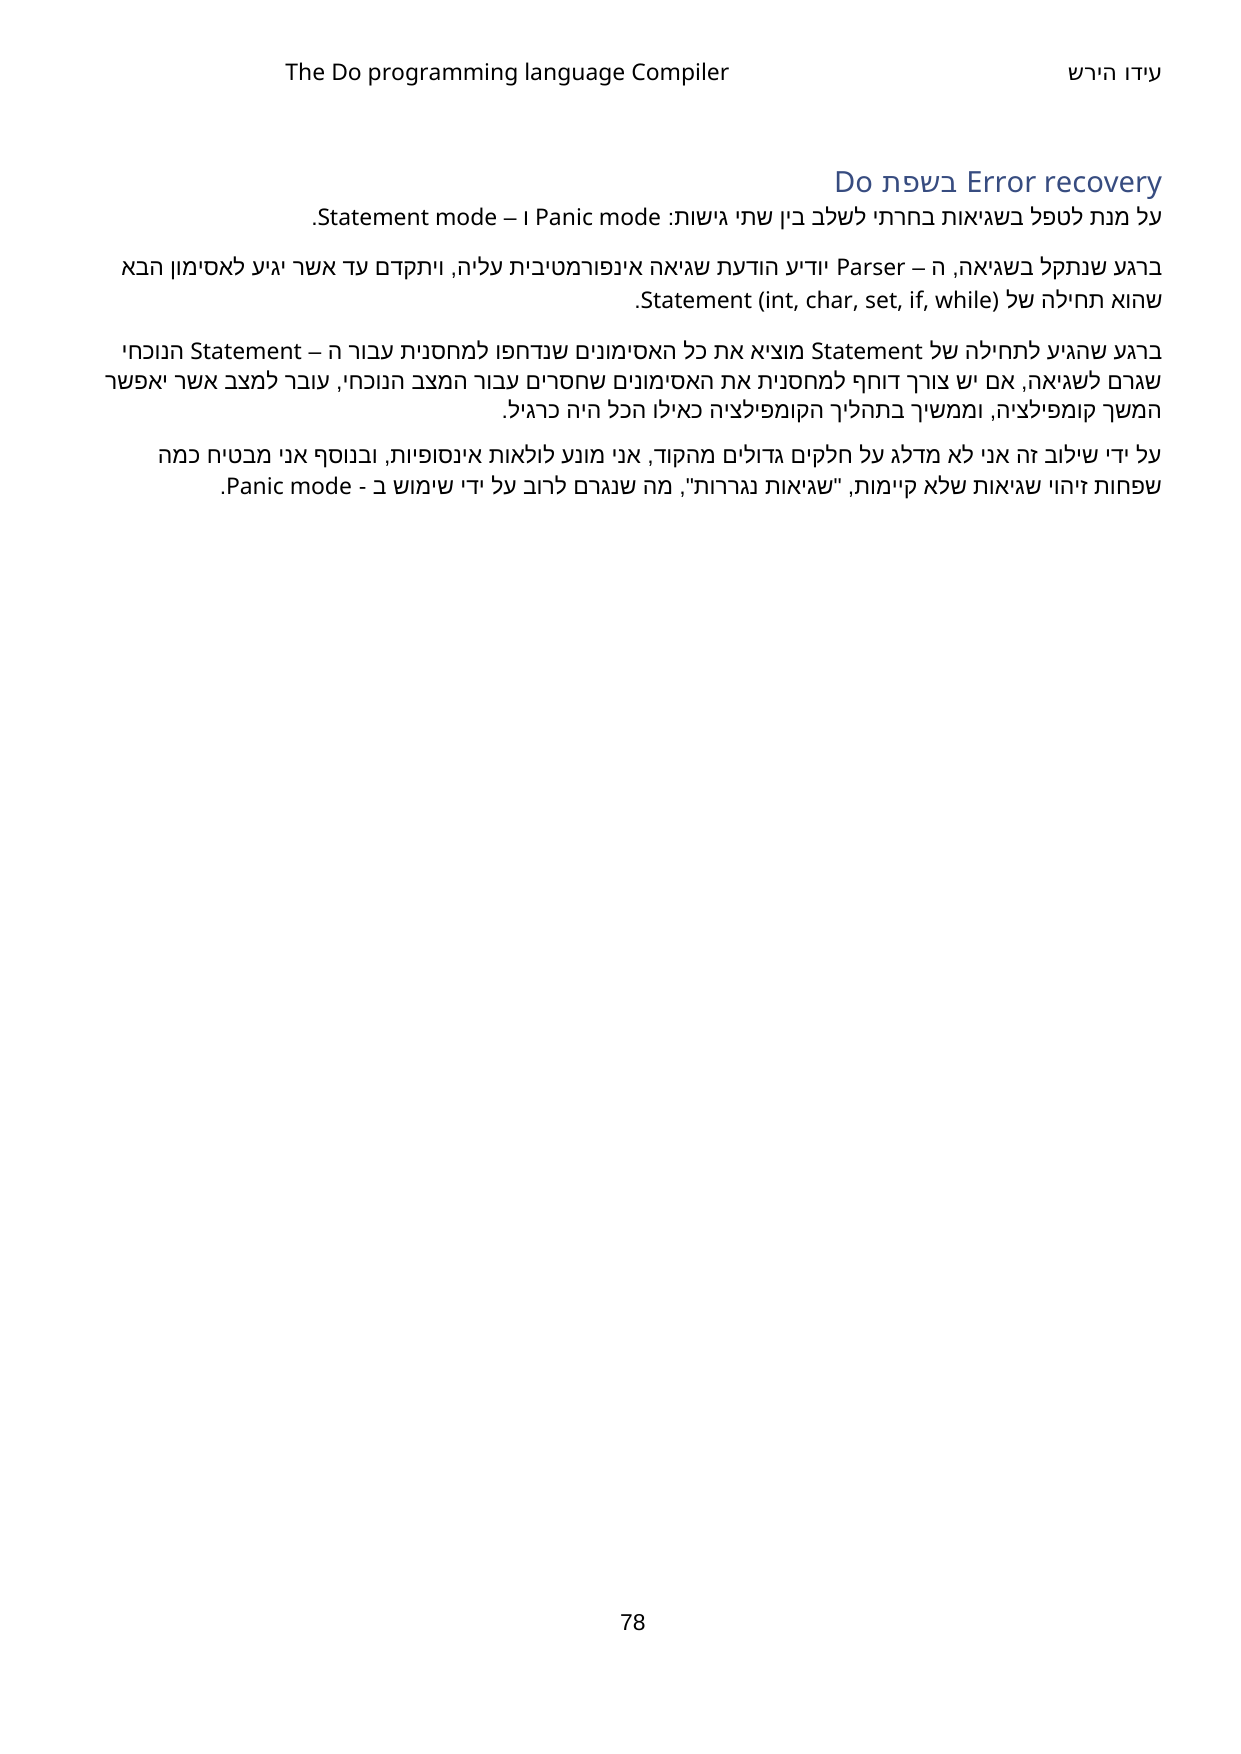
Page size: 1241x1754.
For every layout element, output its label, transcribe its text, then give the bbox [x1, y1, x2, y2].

subtitle Error recovery בשפת Do [103, 161, 1162, 201]
text על מנת לטפל בשגיאות בחרתי לשלב בין שתי גישות: Panic mode ו – Statement mode. [103, 201, 1162, 232]
text ברגע שהגיע לתחילה של Statement מוציא את כל האסימונים שנדחפו למחסנית עבור ה – Statement הנוכחי שגרם לשגיאה, אם יש צורך דוחף למחסנית את האסימונים שחסרים עבור המצב הנוכחי, עובר למצב אשר יאפשר המשך קומפילציה, וממשיך בתהליך הקומפילציה כאילו הכל היה כרגיל. [103, 335, 1162, 423]
text על ידי שילוב זה אני לא מדלג על חלקים גדולים מהקוד, אני מונע לולאות אינסופיות, ובנוסף אני מבטיח כמה שפחות זיהוי שגיאות שלא קיימות, "שגיאות נגררות", מה שנגרם לרוב על ידי שימוש ב - Panic mode. [103, 442, 1162, 501]
text ברגע שנתקל בשגיאה, ה – Parser יודיע הודעת שגיאה אינפורמטיבית עליה, ויתקדם עד אשר יגיע לאסימון הבא שהוא תחילה של Statement (int, char, set, if, while). [103, 251, 1162, 316]
